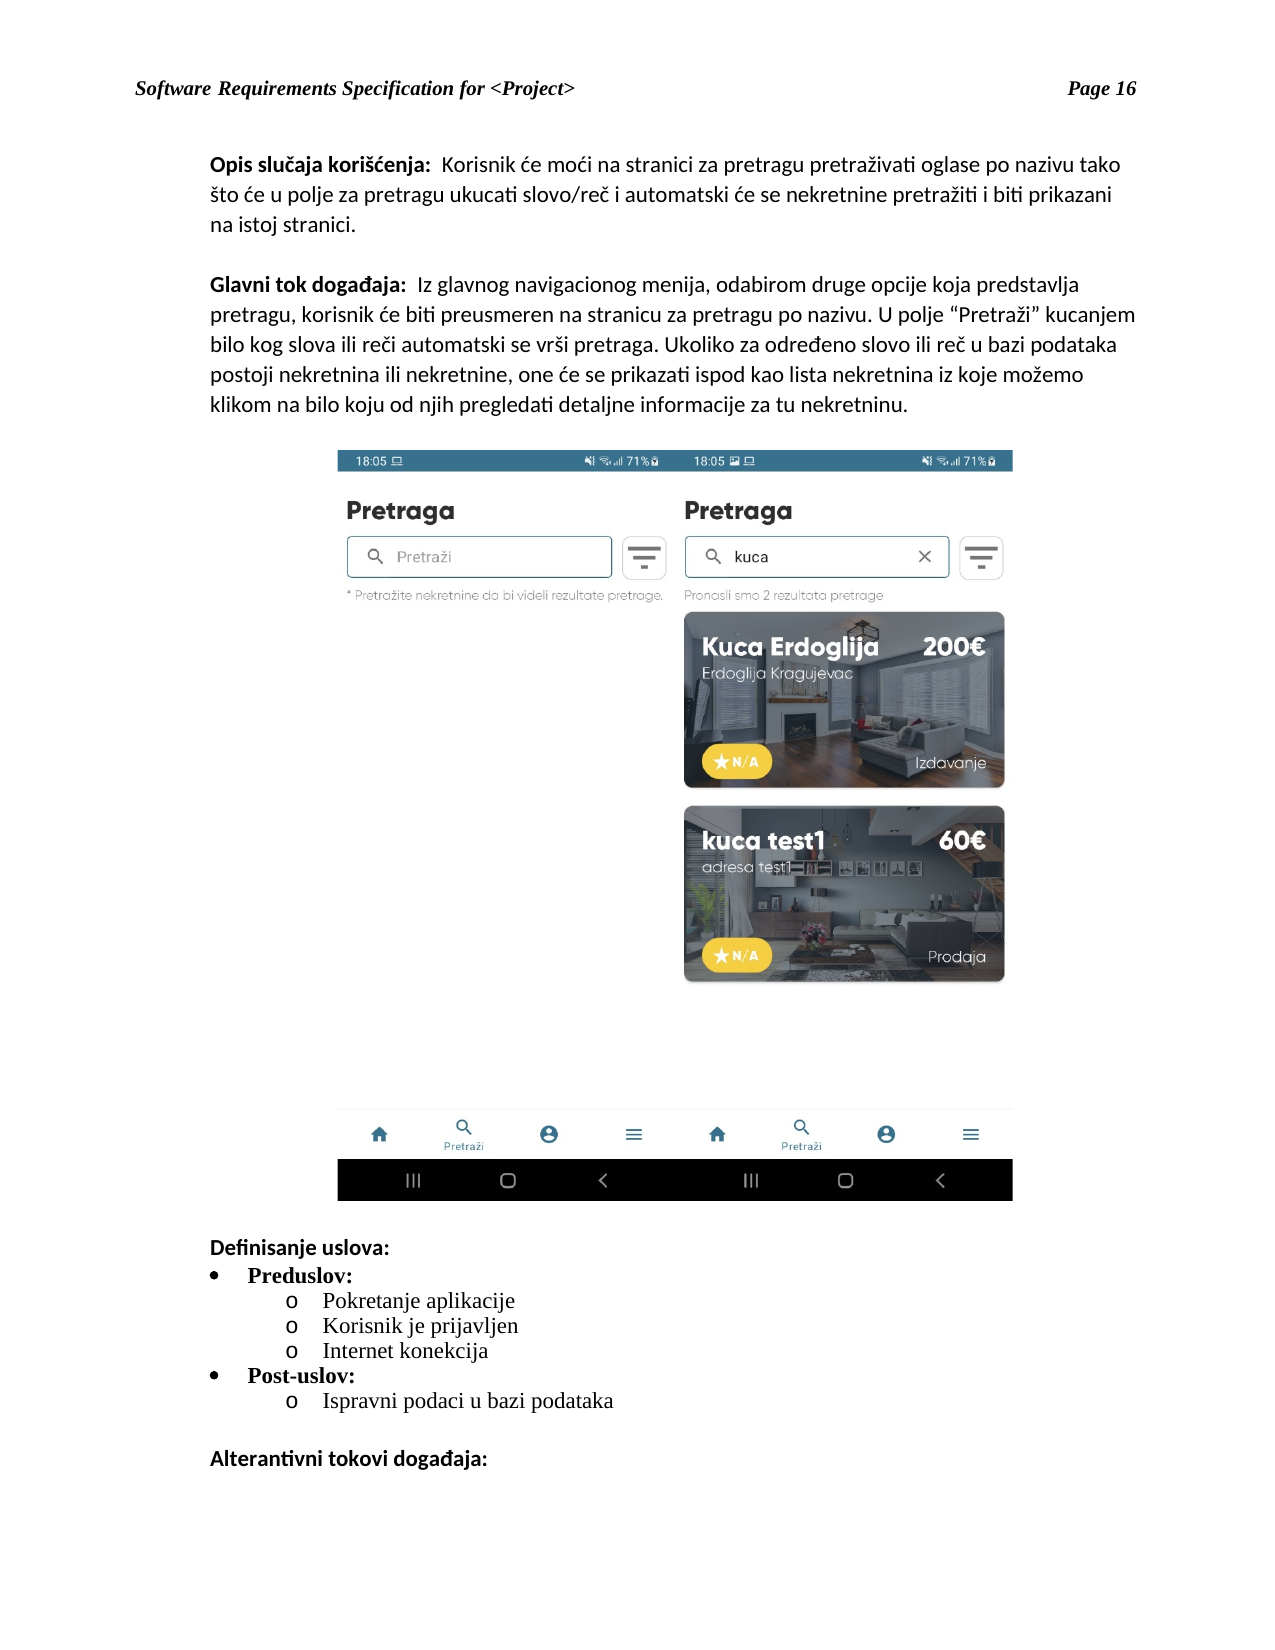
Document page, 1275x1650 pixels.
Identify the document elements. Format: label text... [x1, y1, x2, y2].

list Internet konekcija [285, 1338, 1140, 1363]
text Opis slučaja korišćenja: Korisnik će moći na stranici za pretragu pretraživati oglase po nazivu tako što će u polje za pretragu ukucati slovo/reč i automatski će se nekretnine pretražiti i biti prikazani na istoj stranici. [210, 150, 1140, 238]
list Post-uslov: [210, 1363, 1140, 1388]
list Preduslov: [210, 1263, 1140, 1288]
text Definisanje uslova: [210, 1233, 1140, 1261]
list Korisnik je prijavljen [285, 1313, 1140, 1338]
picture [337, 450, 1013, 1201]
list Ispravni podaci u bazi podataka [285, 1388, 1140, 1413]
list Pokretanje aplikacije [285, 1288, 1140, 1313]
text Alterantivni tokovi događaja: [210, 1444, 1140, 1472]
text Glavni tok događaja: Iz glavnog navigacionog menija, odabirom druge opcije koja predstavlja pretragu, korisnik će biti preusmeren na stranicu za pretragu po nazivu. U polje “Pretraži” kucanjem bilo kog slova ili reči automatski se vrši pretraga. Ukoliko za određeno slovo ili reč u bazi podataka postoji nekretnina ili nekretnine, one će se prikazati ispod kao lista nekretnina iz koje možemo klikom na bilo koju od njih pregledati detaljne informacije za tu nekretninu. [210, 270, 1140, 418]
